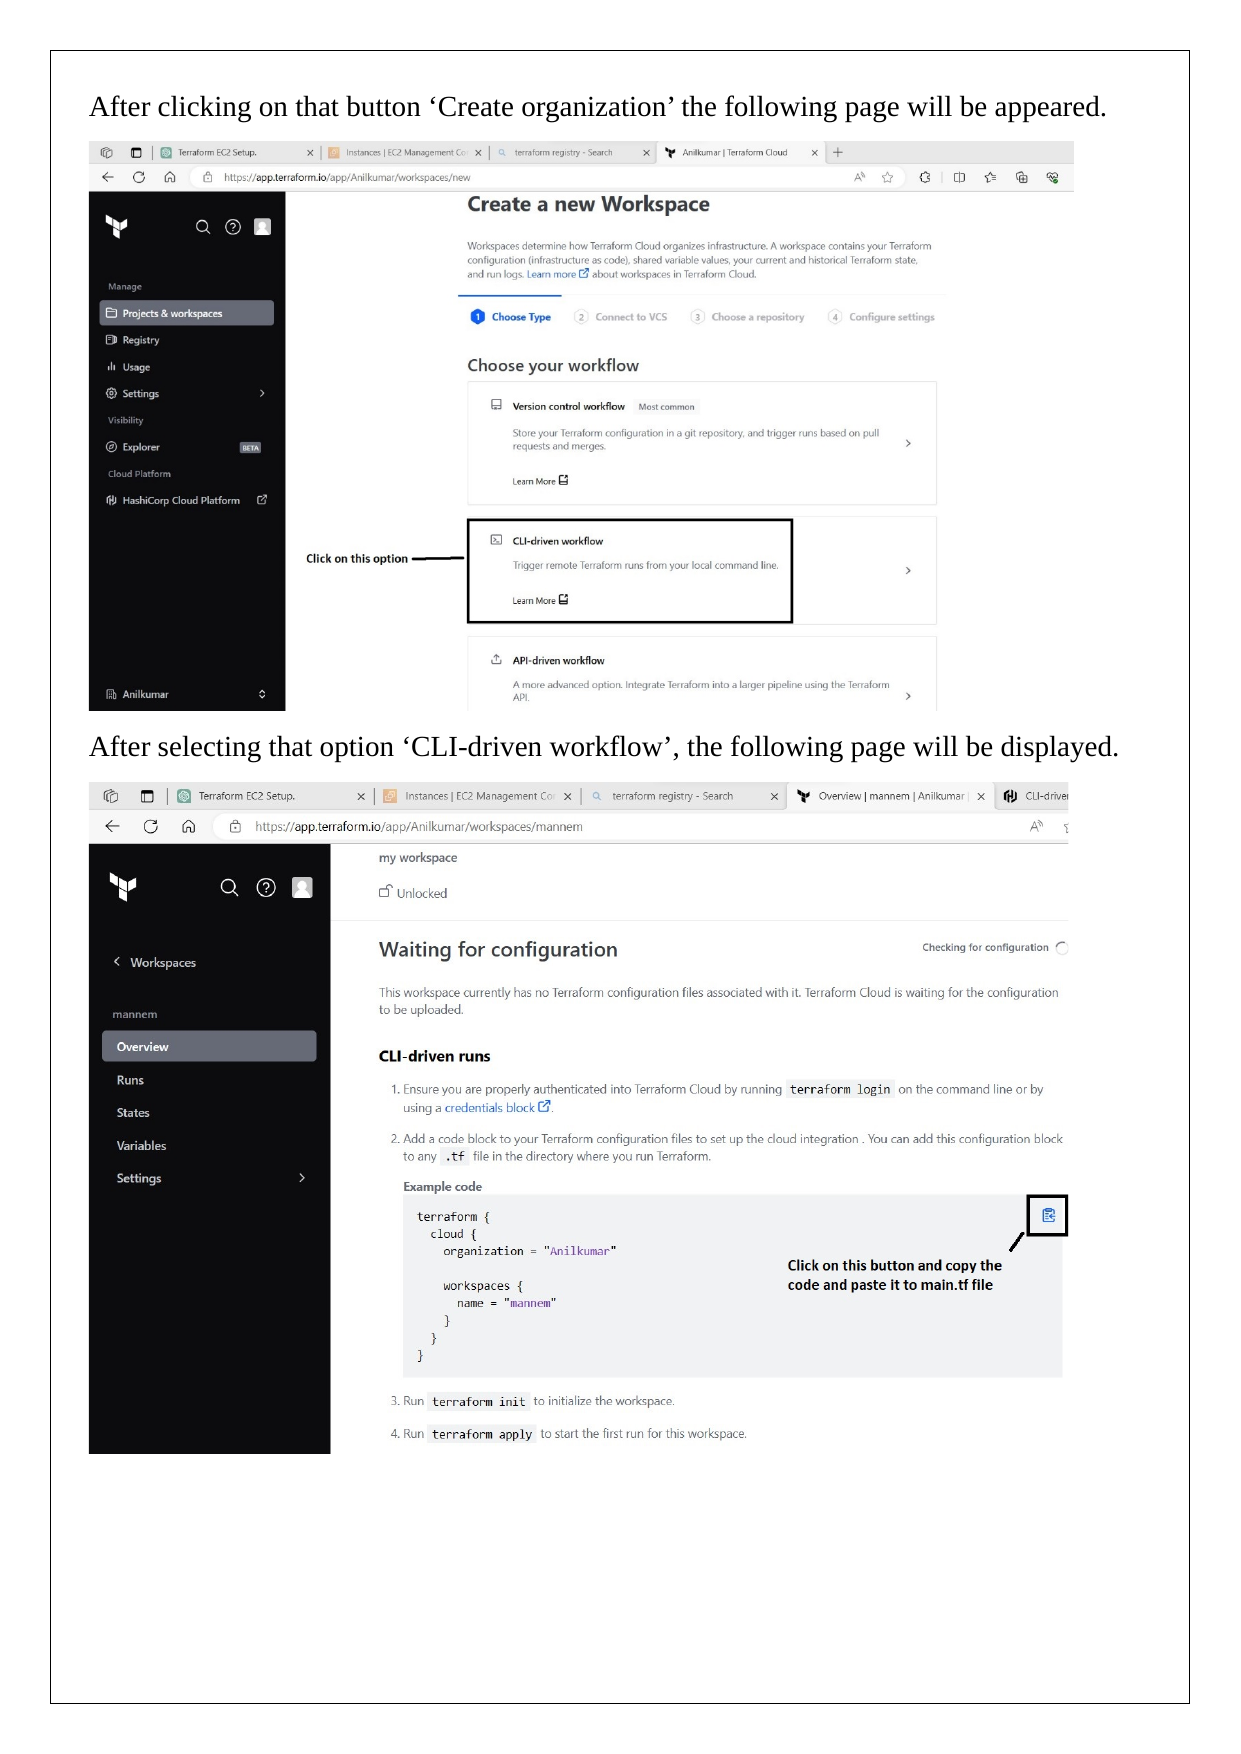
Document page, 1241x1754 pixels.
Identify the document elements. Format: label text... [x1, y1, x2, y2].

text After selecting that option ‘CLI-driven workflow’, the following page will be displayed. [89, 729, 1167, 763]
picture [88, 141, 1074, 711]
picture [88, 782, 1069, 1454]
text After clicking on that button ‘Create organization’ the following page will be appeared. [89, 89, 1167, 122]
